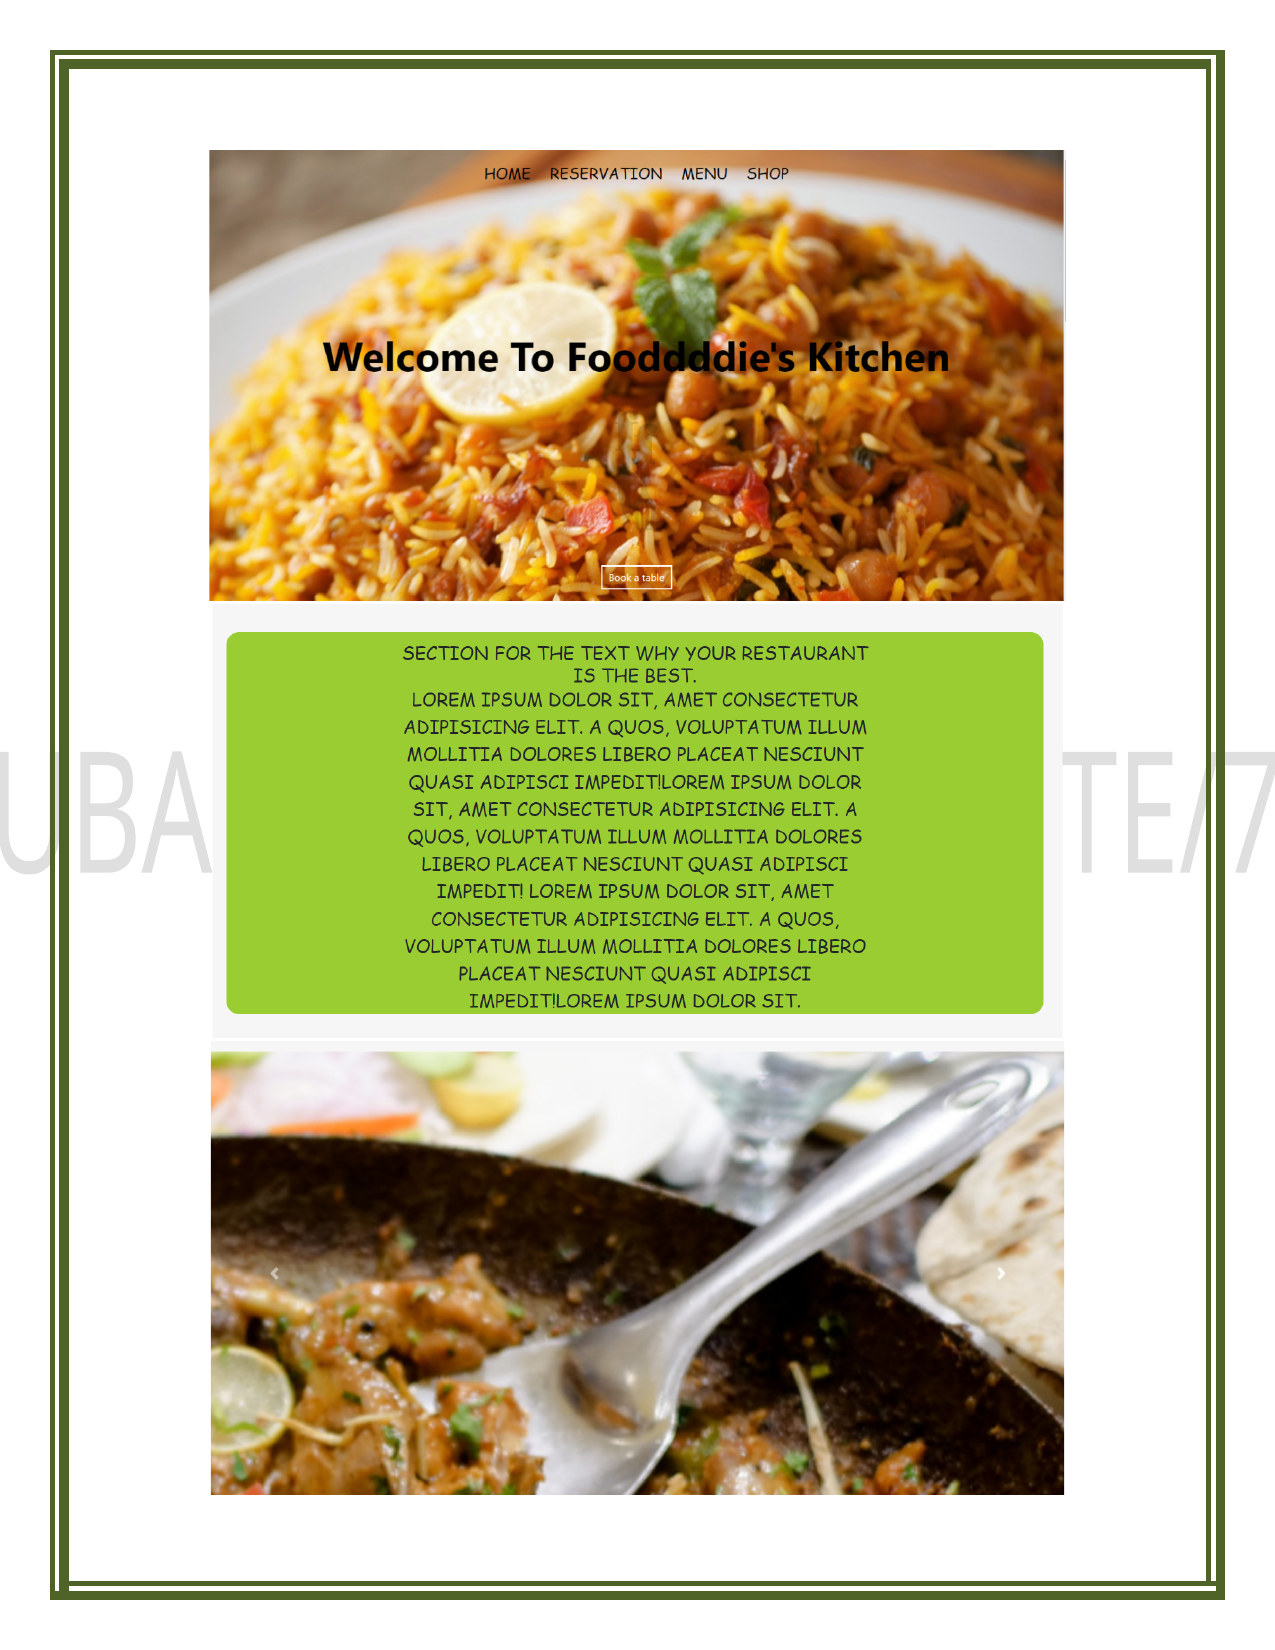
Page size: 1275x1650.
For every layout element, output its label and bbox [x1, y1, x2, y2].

picture [209, 150, 1066, 601]
picture [210, 1041, 1065, 1495]
picture [212, 604, 1063, 1038]
